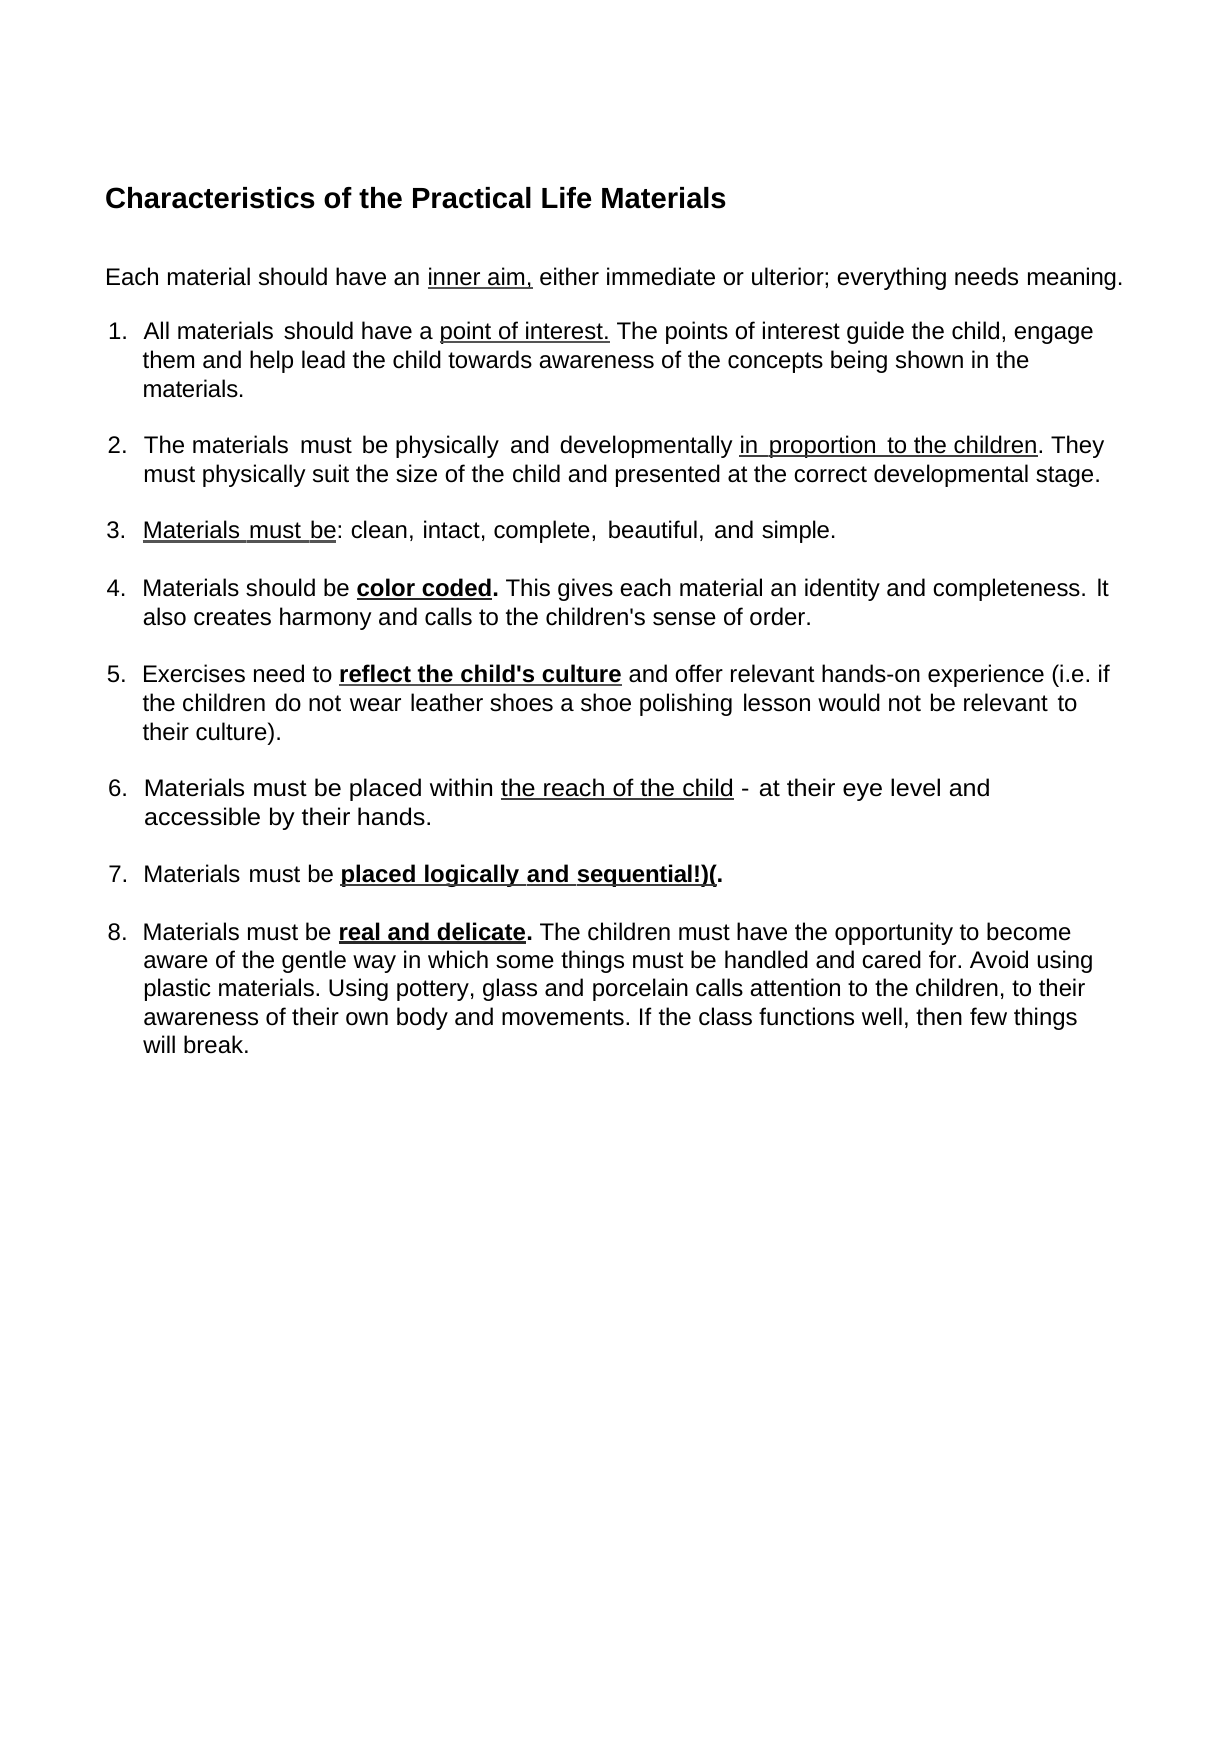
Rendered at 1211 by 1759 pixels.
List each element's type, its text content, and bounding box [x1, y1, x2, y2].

text Each material should have an inner aim, either immediate or ulterior; everything needs meaning. [105, 263, 1137, 290]
list All materials should have a point of interest. The points of interest guide the child, engage them and help lead the child towards awareness of the concepts being shown in the materials. [108, 317, 1117, 402]
list Exercises need to reflect the child's culture and offer relevant hands-on experience (i.e. if the children do not wear leather shoes a shoe polishing lesson would not be relevant to their culture). [107, 659, 1121, 745]
list The materials must be physically and developmentally in proportion to the children. They must physically suit the size of the child and presented at the correct developmental stage. [107, 431, 1120, 487]
list Materials must be placed logically and sequential!)(. [108, 860, 1137, 887]
list Materials must be placed within the reach of the child - at their eye level and accessible by their hands. [108, 774, 1099, 831]
list Materials must be real and delicate. The children must have the opportunity to become aware of the gentle way in which some things must be handled and cared for. Avoid using plastic materials. Using pottery, glass and porcelain calls attention to the children, to their awareness of their own body and movements. If the class functions well, then few things will break. [107, 917, 1103, 1058]
text Characteristics of the Practical Life Materials [105, 181, 1137, 215]
list Materials must be: clean, intact, complete, beautiful, and simple. [106, 516, 1137, 544]
list Materials should be color coded. This gives each material an identity and completeness. lt also creates harmony and calls to the children's sense of order. [106, 574, 1118, 630]
